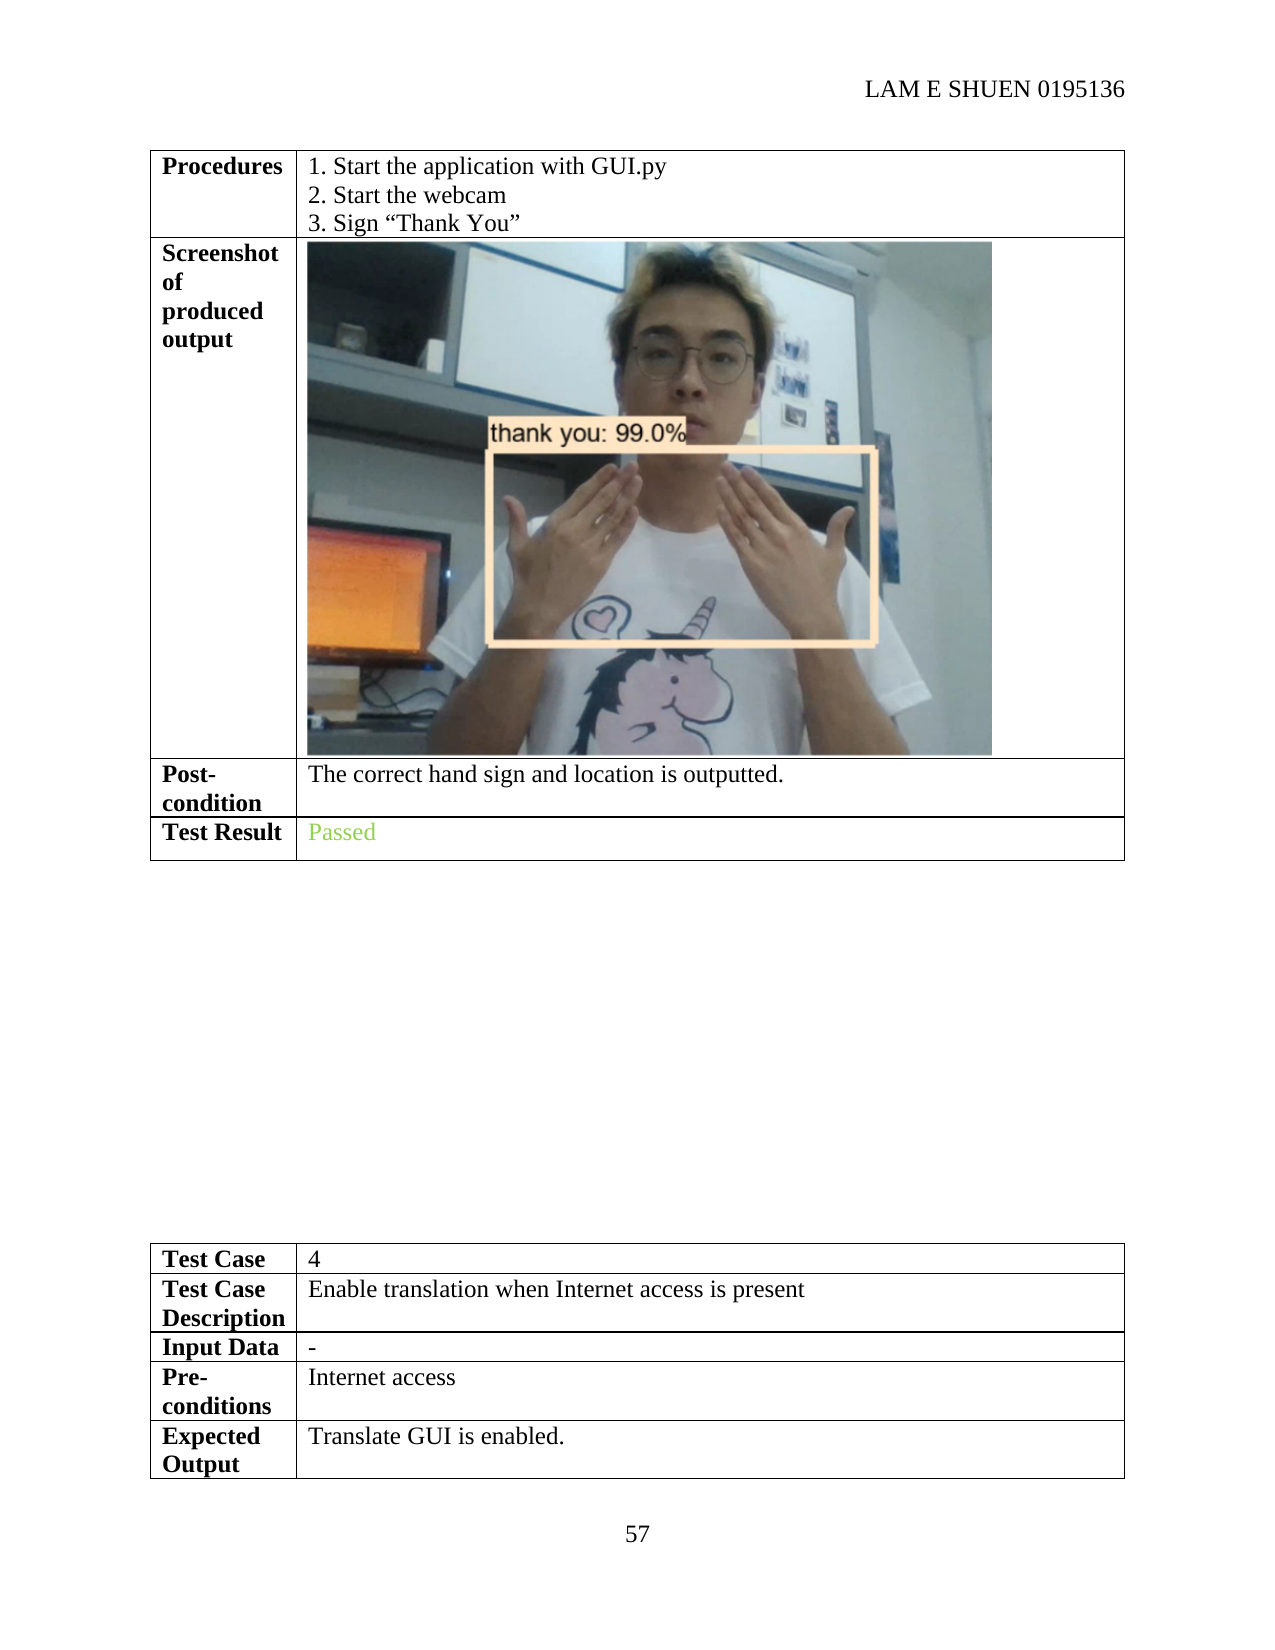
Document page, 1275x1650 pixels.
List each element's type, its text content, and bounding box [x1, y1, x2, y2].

table_cell The correct hand sign and location is outputted. [297, 759, 1124, 816]
table_cell Post-condition [151, 759, 296, 816]
table_cell Screenshot of produced output [151, 238, 296, 758]
table_cell Test Result [151, 818, 296, 860]
table_cell Expected Output [151, 1421, 296, 1478]
table_cell - [297, 1333, 1124, 1361]
table_cell Internet access [297, 1362, 1124, 1420]
table_cell Pre-conditions [151, 1362, 296, 1420]
table_header 4 [297, 1244, 1124, 1273]
table_cell 1. Start the application with GUI.py 2. Start the webcam 3. Sign “Thank You” [297, 151, 1124, 237]
table_cell Procedures [151, 151, 296, 237]
table_cell Test Case Description [151, 1274, 296, 1331]
picture [307, 238, 992, 758]
table_cell [297, 238, 307, 758]
table_cell Passed [297, 818, 1124, 860]
table_cell [992, 238, 1124, 758]
table_cell Translate GUI is enabled. [297, 1421, 1124, 1478]
table_cell Input Data [151, 1333, 296, 1361]
table_cell Enable translation when Internet access is present [297, 1274, 1124, 1331]
table_header Test Case [151, 1244, 296, 1273]
